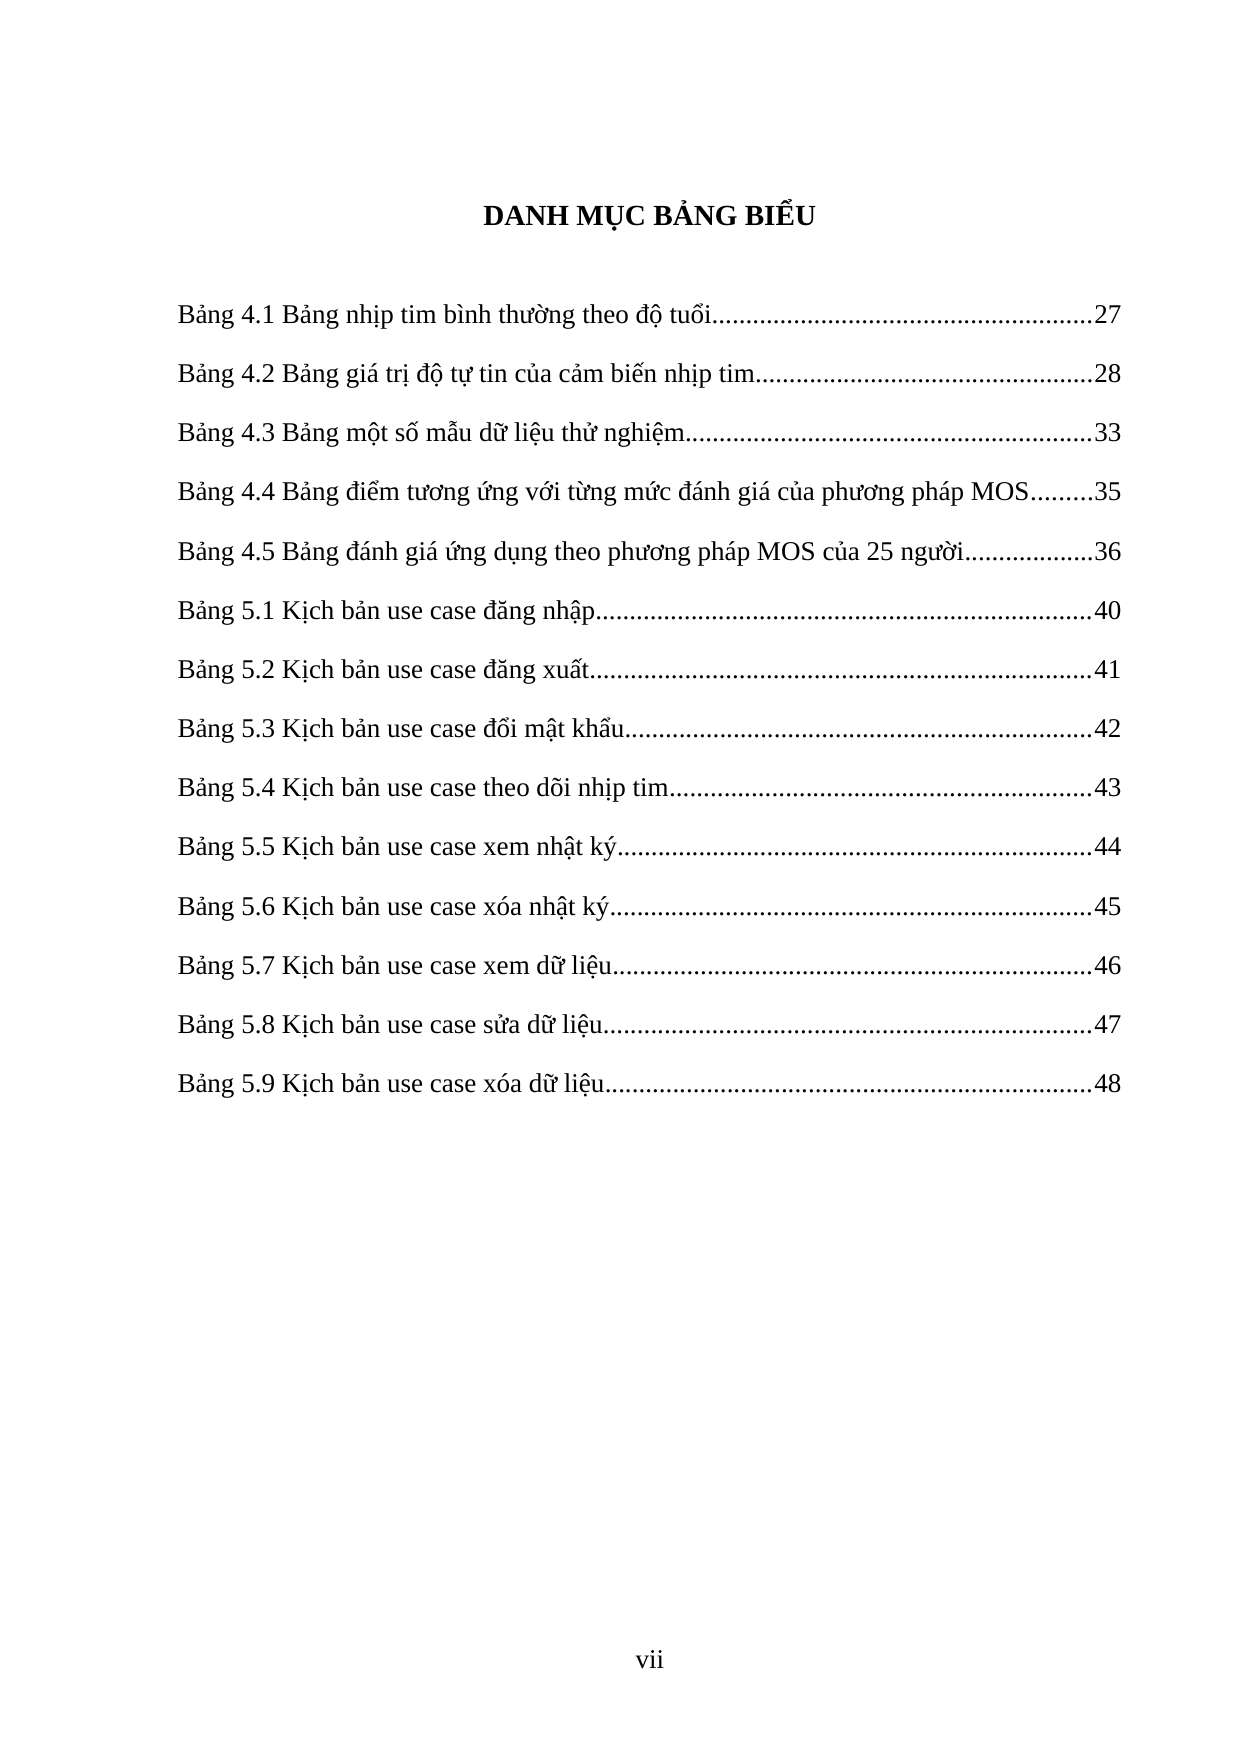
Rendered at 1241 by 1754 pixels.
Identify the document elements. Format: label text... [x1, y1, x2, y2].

text Bảng 5.6 Kịch bản use case xóa nhật ký 45 [177, 890, 1122, 921]
text Bảng 5.4 Kịch bản use case theo dõi nhịp tim 43 [177, 771, 1122, 802]
subtitle DANH MỤC BẢNG BIỂU [177, 198, 1122, 231]
text Bảng 4.3 Bảng một số mẫu dữ liệu thử nghiệm 33 [177, 416, 1122, 447]
text Bảng 5.7 Kịch bản use case xem dữ liệu 46 [177, 949, 1122, 980]
text Bảng 5.2 Kịch bản use case đăng xuất 41 [177, 653, 1122, 684]
text Bảng 4.2 Bảng giá trị độ tự tin của cảm biến nhịp tim 28 [177, 357, 1122, 388]
text Bảng 5.9 Kịch bản use case xóa dữ liệu 48 [177, 1067, 1122, 1098]
text Bảng 4.5 Bảng đánh giá ứng dụng theo phương pháp MOS của 25 người 36 [177, 535, 1122, 566]
text Bảng 5.1 Kịch bản use case đăng nhập 40 [177, 594, 1122, 625]
text Bảng 5.5 Kịch bản use case xem nhật ký 44 [177, 831, 1122, 862]
text Bảng 5.3 Kịch bản use case đổi mật khẩu 42 [177, 712, 1122, 743]
text Bảng 4.1 Bảng nhịp tim bình thường theo độ tuổi 27 [177, 298, 1122, 329]
text Bảng 4.4 Bảng điểm tương ứng với từng mức đánh giá của phương pháp MOS 35 [177, 476, 1122, 507]
text Bảng 5.8 Kịch bản use case sửa dữ liệu 47 [177, 1008, 1122, 1039]
